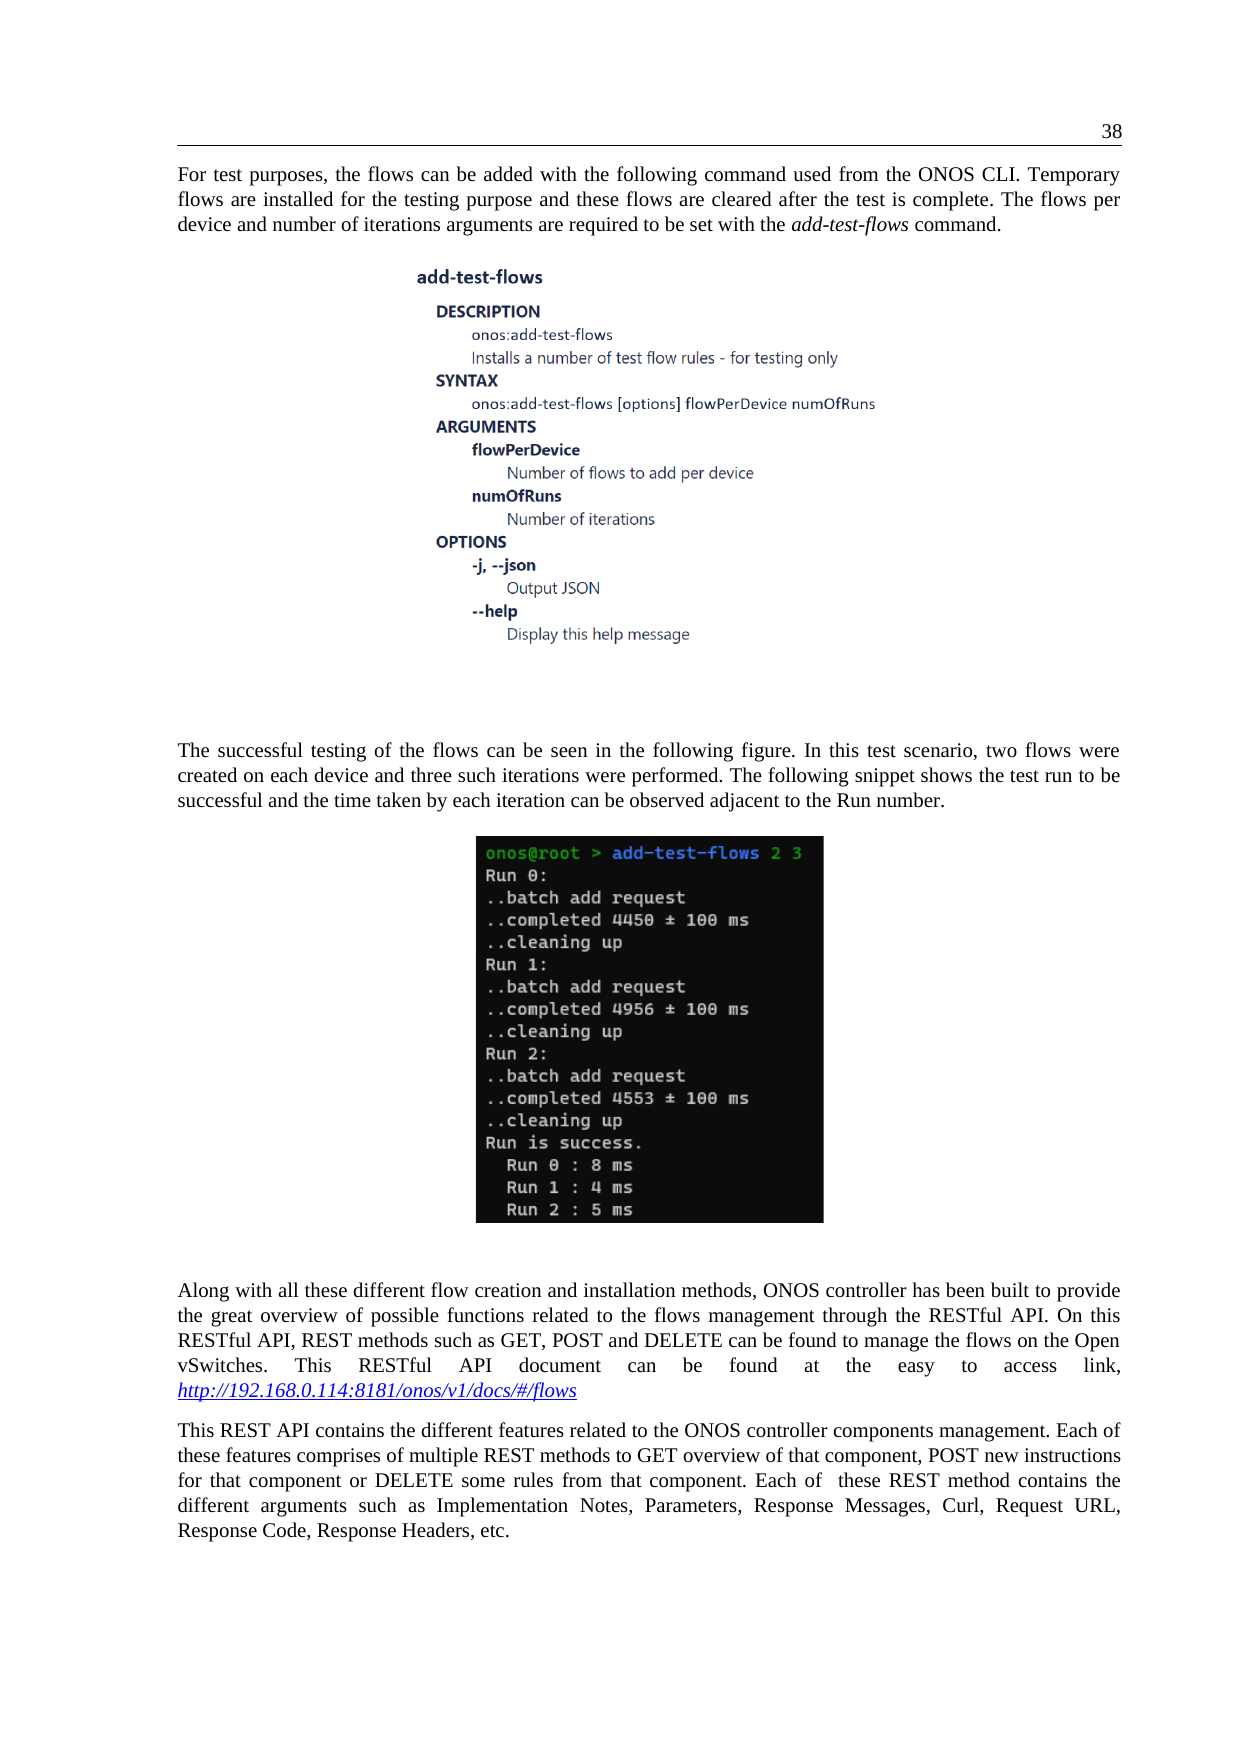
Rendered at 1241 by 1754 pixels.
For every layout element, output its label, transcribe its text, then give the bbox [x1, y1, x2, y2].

picture [403, 260, 897, 662]
text For test purposes, the flows can be added with the following command used from the ONOS CLI. Temporary flows are installed for the testing purpose and these flows are cleared after the test is complete. The flows per device and number of iterations arguments are required to be set with the add-test-flows command. [177, 161, 1122, 236]
picture [475, 836, 824, 1223]
text Along with all these different flow creation and installation methods, ONOS controller has been built to provide the great overview of possible functions related to the flows management through the RESTful API. On this RESTful API, REST methods such as GET, POST and DELETE can be found to manage the flows on the Open vSwitches. This RESTful API document can be found at the easy to access link, http://192.168.0.114:8181/onos/v1/docs/#/flows [177, 1277, 1122, 1402]
text This REST API contains the different features related to the ONOS controller components management. Each of these features comprises of multiple REST methods to GET overview of that component, POST new instructions for that component or DELETE some rules from that component. Each of these REST method contains the different arguments such as Implementation Notes, Parameters, Response Messages, Curl, Request URL, Response Code, Response Headers, etc. [177, 1417, 1122, 1542]
text The successful testing of the flows can be seen in the following figure. In this test scenario, two flows were created on each device and three such iterations were performed. The following snippet shows the test run to be successful and the time taken by each iteration can be observed adjacent to the Run number. [177, 737, 1122, 812]
